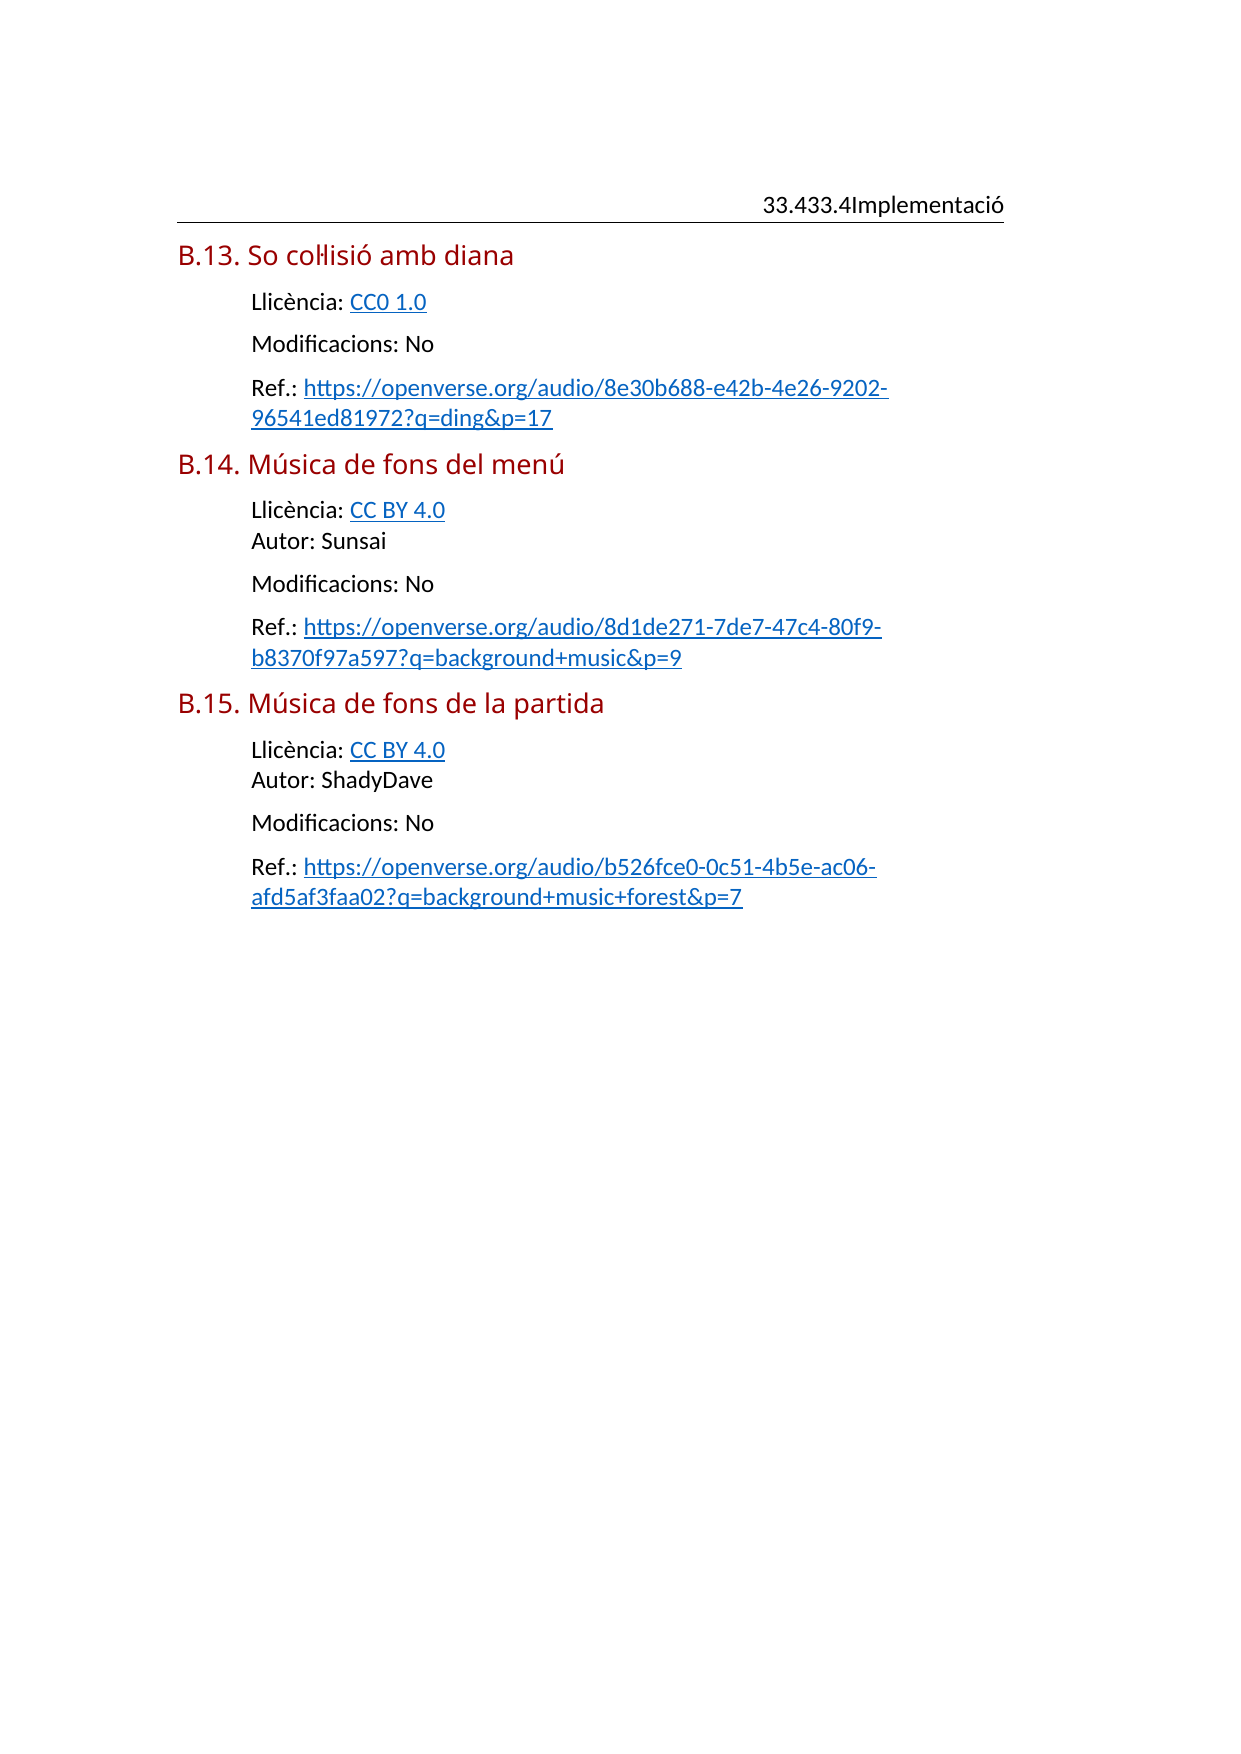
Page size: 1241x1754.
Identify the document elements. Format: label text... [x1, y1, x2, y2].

list Autor: Sunsai [177, 525, 1004, 556]
list Autor: ShadyDave [177, 764, 1004, 795]
subtitle So col·lisió amb diana [177, 236, 1004, 273]
list Llicència: CC BY 4.0 [177, 494, 1004, 525]
list Llicència: CC BY 4.0 [177, 734, 1004, 764]
text Ref.: https://openverse.org/audio/8d1de271-7de7-47c4-80f9-b8370f97a597?q=background+music&p=9 [251, 611, 1004, 672]
text Ref.: https://openverse.org/audio/b526fce0-0c51-4b5e-ac06-afd5af3faa02?q=background+music+forest&p=7 [251, 851, 1004, 912]
text Modificacions: No [251, 808, 1004, 838]
subtitle Música de fons de la partida [177, 685, 1004, 722]
text Ref.: https://openverse.org/audio/8e30b688-e42b-4e26-9202-96541ed81972?q=ding&p=17 [251, 372, 1004, 433]
text Llicència: CC0 1.0 [251, 286, 1004, 316]
text Modificacions: No [251, 329, 1004, 359]
subtitle Música de fons del menú [177, 445, 1004, 482]
text Modificacions: No [251, 568, 1004, 599]
